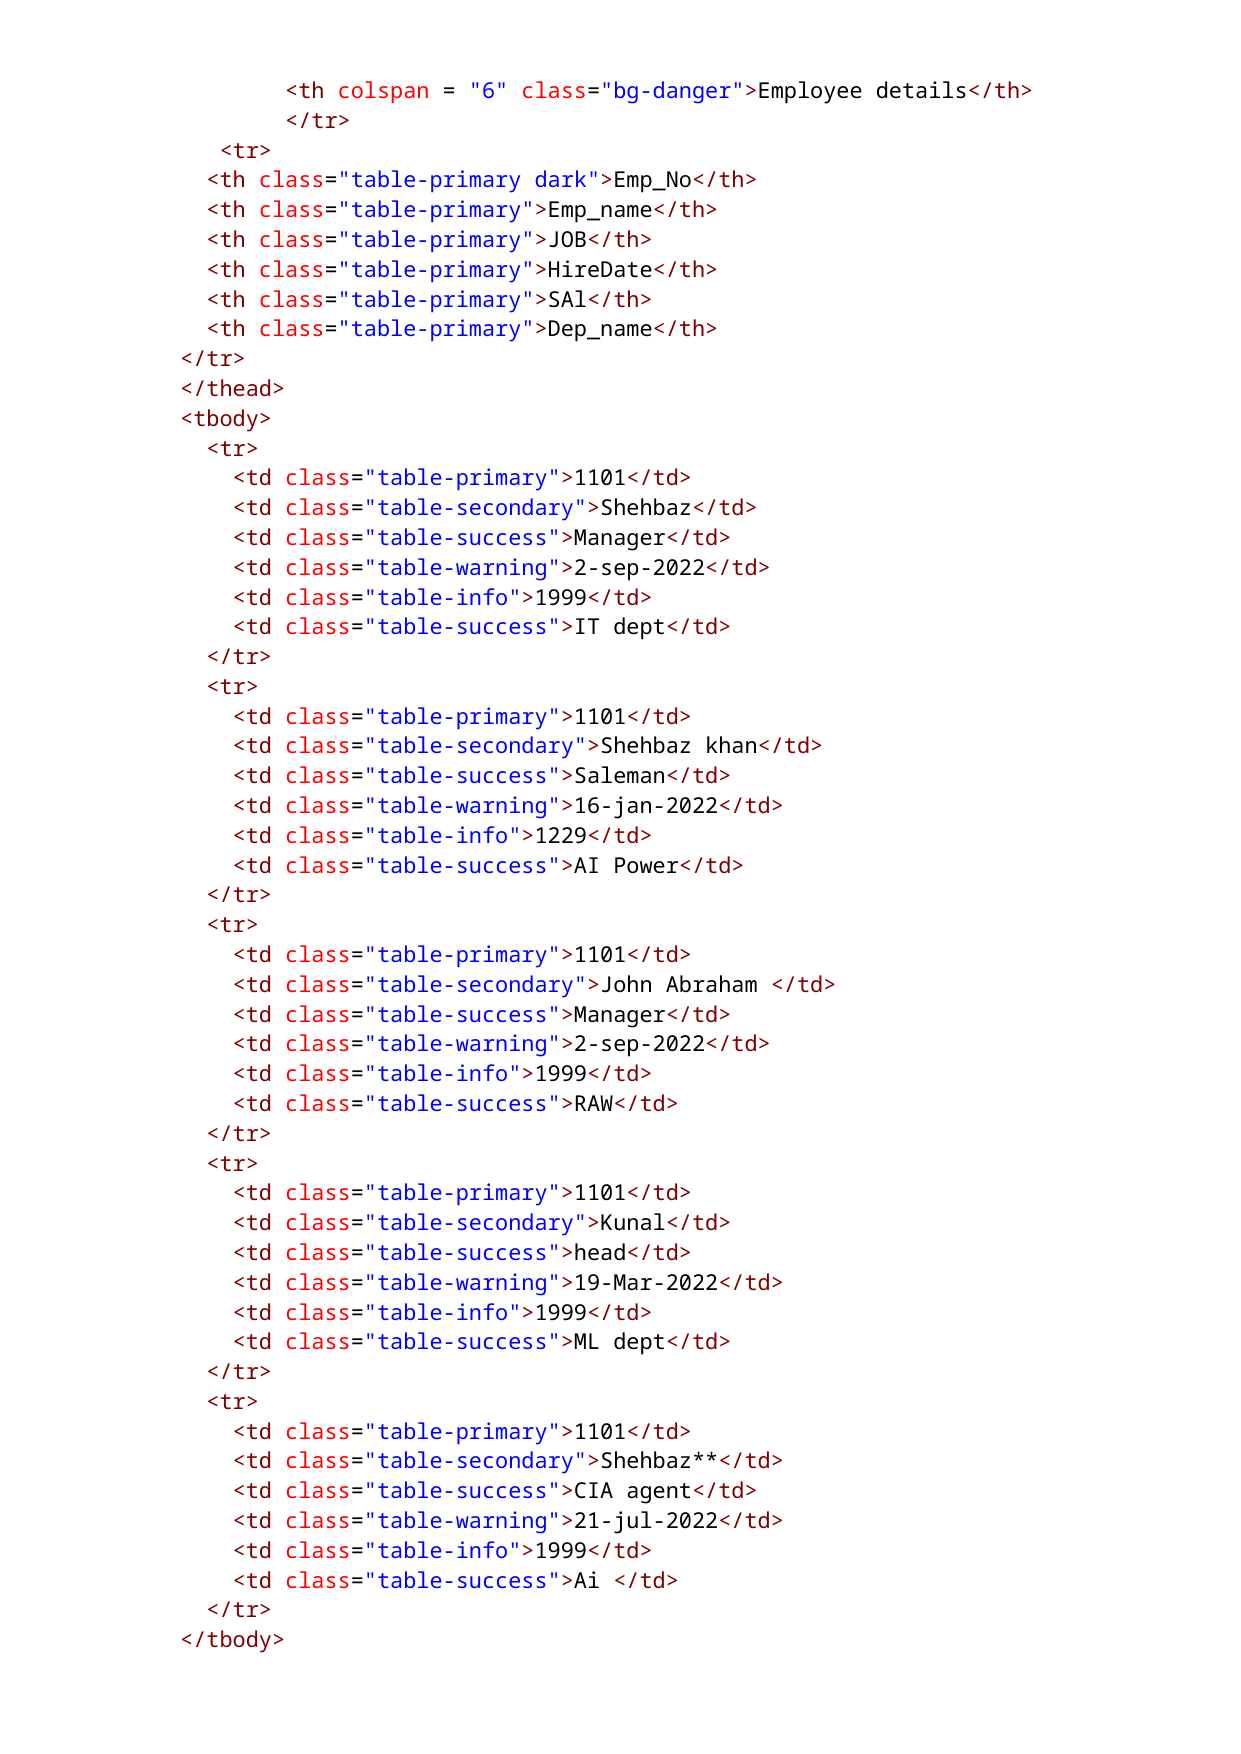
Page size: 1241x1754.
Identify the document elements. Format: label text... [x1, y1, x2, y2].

text <td class="table-success">RAW</td> [75, 1088, 1165, 1118]
text <td class="table-secondary">Shehbaz**</td> [75, 1445, 1165, 1475]
text <th class="table-primary dark">Emp_No</th> [75, 164, 1165, 194]
text <td class="table-primary">1101</td> [75, 939, 1165, 969]
text </thead> [75, 373, 1165, 403]
text <tr> [75, 909, 1165, 939]
text <td class="table-primary">1101</td> [75, 1177, 1165, 1207]
text <th class="table-primary">JOB</th> [75, 224, 1165, 254]
text <td class="table-info">1999</td> [75, 581, 1165, 611]
text <td class="table-success">AI Power</td> [75, 849, 1165, 879]
text <th class="table-primary">HireDate</th> [75, 254, 1165, 283]
text <td class="table-primary">1101</td> [75, 701, 1165, 730]
text <td class="table-info">1229</td> [75, 820, 1165, 849]
text <td class="table-warning">21-jul-2022</td> [75, 1505, 1165, 1535]
text <tr> [75, 134, 1165, 164]
text <td class="table-secondary">Kunal</td> [75, 1207, 1165, 1237]
text <td class="table-secondary">John Abraham </td> [75, 969, 1165, 998]
text <td class="table-success">Saleman</td> [75, 760, 1165, 790]
text <tr> [75, 1147, 1165, 1177]
text <td class="table-primary">1101</td> [75, 1416, 1165, 1445]
text <tr> [75, 1386, 1165, 1416]
text <td class="table-primary">1101</td> [75, 462, 1165, 492]
text <td class="table-warning">19-Mar-2022</td> [75, 1267, 1165, 1296]
text <td class="table-secondary">Shehbaz</td> [75, 492, 1165, 522]
text <tr> [75, 432, 1165, 462]
text </tr> [75, 641, 1165, 671]
text <td class="table-warning">2-sep-2022</td> [75, 552, 1165, 581]
text <td class="table-success">Manager</td> [75, 998, 1165, 1028]
text <td class="table-success">ML dept</td> [75, 1326, 1165, 1356]
text </tr> [75, 879, 1165, 909]
text <th class="table-primary">Emp_name</th> [75, 194, 1165, 224]
text </tr> [75, 105, 1165, 134]
text <td class="table-info">1999</td> [75, 1058, 1165, 1088]
text </tr> [75, 1118, 1165, 1147]
text <td class="table-warning">16-jan-2022</td> [75, 790, 1165, 820]
text <td class="table-success">Manager</td> [75, 522, 1165, 552]
text <tr> [75, 671, 1165, 701]
text </tr> [75, 1356, 1165, 1386]
text <td class="table-warning">2-sep-2022</td> [75, 1028, 1165, 1058]
text <th class="table-primary">Dep_name</th> [75, 313, 1165, 343]
text <td class="table-success">head</td> [75, 1237, 1165, 1267]
text </tr> [75, 343, 1165, 373]
text <td class="table-success">IT dept</td> [75, 611, 1165, 641]
text </tr> [75, 1594, 1165, 1624]
text <td class="table-info">1999</td> [75, 1296, 1165, 1326]
text <td class="table-success">CIA agent</td> [75, 1475, 1165, 1505]
text <td class="table-info">1999</td> [75, 1535, 1165, 1564]
text <th class="table-primary">SAl</th> [75, 283, 1165, 313]
text <td class="table-secondary">Shehbaz khan</td> [75, 730, 1165, 760]
text <td class="table-success">Ai </td> [75, 1564, 1165, 1594]
text </tbody> [75, 1624, 1165, 1654]
text <th colspan = "6" class="bg-danger">Employee details</th> [75, 75, 1165, 105]
text <tbody> [75, 403, 1165, 432]
